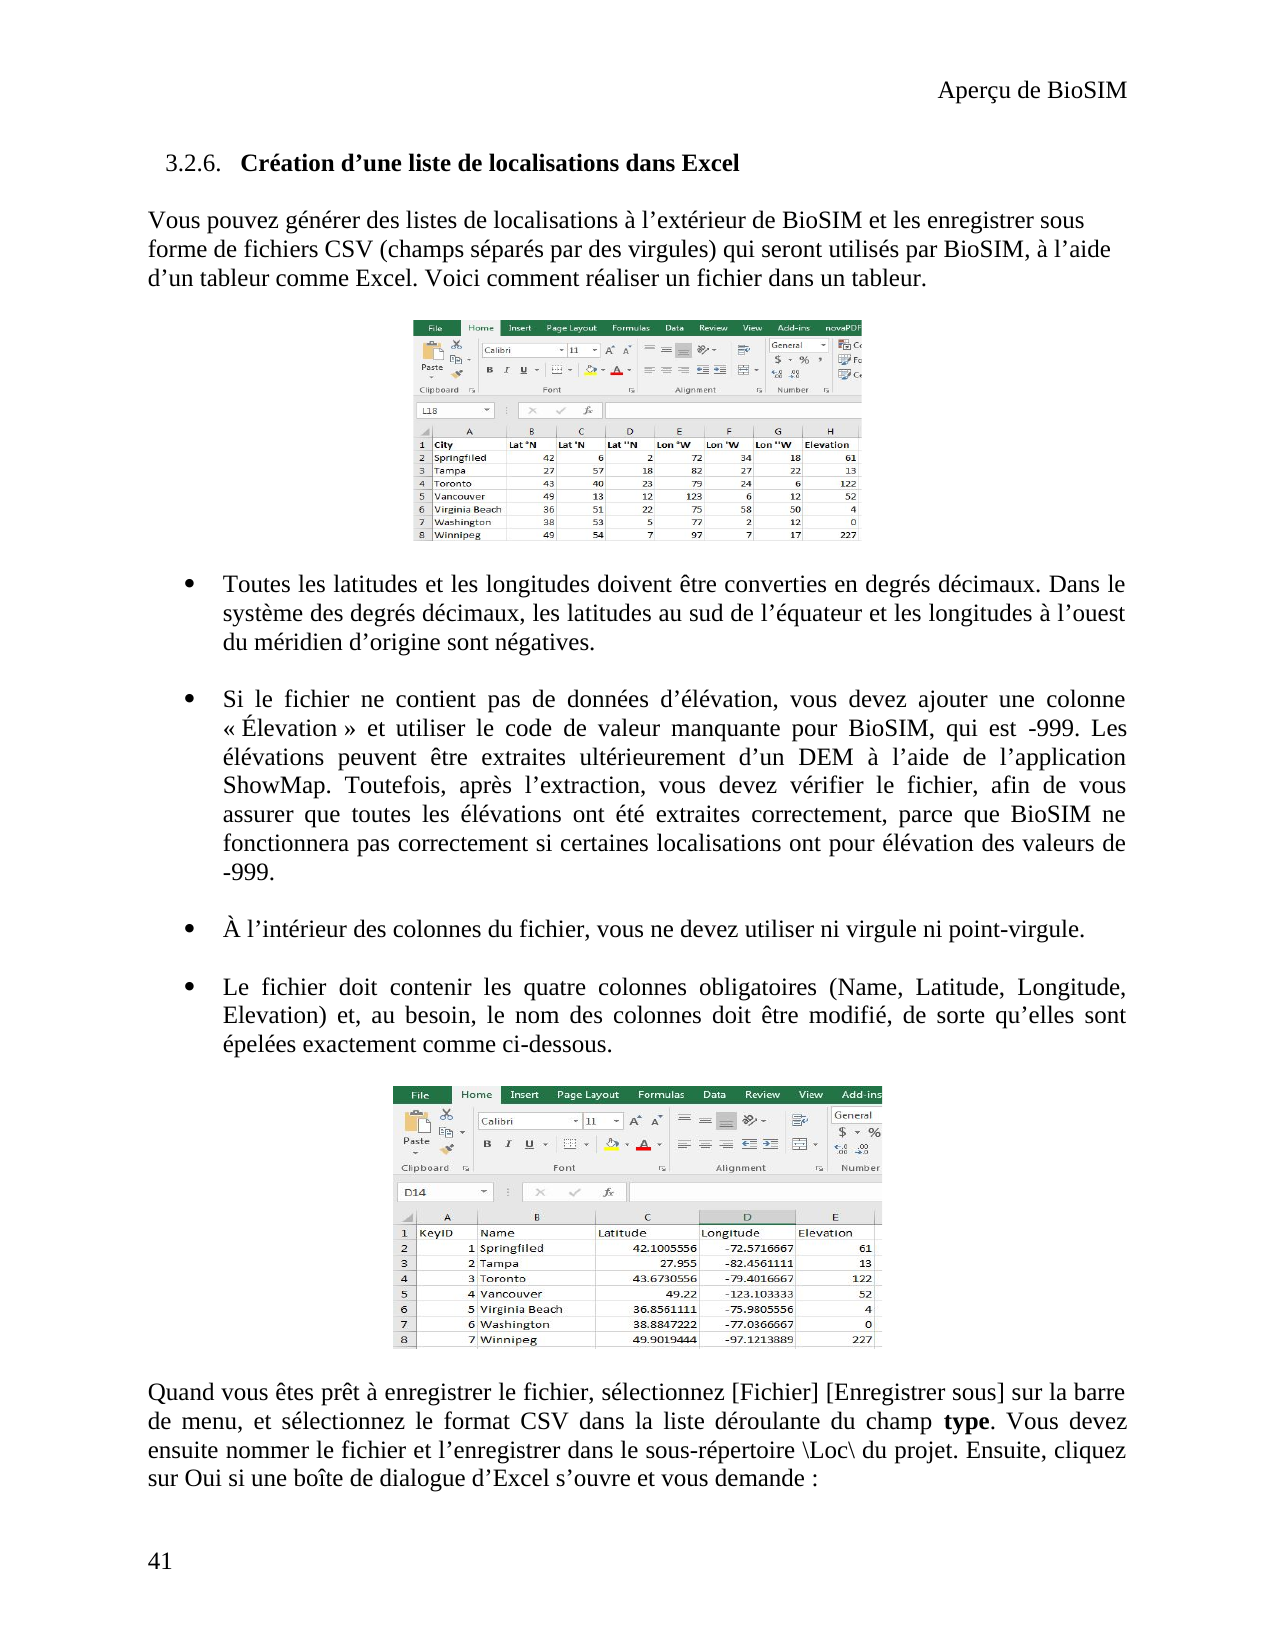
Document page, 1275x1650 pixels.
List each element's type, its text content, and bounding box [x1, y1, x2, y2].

picture [393, 1086, 883, 1349]
list À l’intérieur des colonnes du fichier, vous ne devez utiliser ni virgule ni point-virgule. [185, 914, 1127, 943]
list Le fichier doit contenir les quatre colonnes obligatoires (Name, Latitude, Longitude, Elevation) et, au besoin, le nom des colonnes doit être modifié, de sorte qu’elles sont épelées exactement comme ci-dessous. [185, 972, 1127, 1058]
list Toutes les latitudes et les longitudes doivent être converties en degrés décimaux. Dans le système des degrés décimaux, les latitudes au sud de l’équateur et les longitudes à l’ouest du méridien d’origine sont négatives. [185, 569, 1127, 656]
text Vous pouvez générer des listes de localisations à l’extérieur de BioSIM et les enregistrer sous forme de fichiers CSV (champs séparés par des virgules) qui seront utilisés par BioSIM, à l’aide d’un tableur comme Excel. Voici comment réaliser un fichier dans un tableur. [148, 205, 1127, 291]
text Quand vous êtes prêt à enregistrer le fichier, sélectionnez [Fichier] [Enregistrer sous] sur la barre de menu, et sélectionnez le format CSV dans la liste déroulante du champ type. Vous devez ensuite nommer le fichier et l’enregistrer dans le sous-répertoire \Loc\ du projet. Ensuite, cliquez sur Oui si une boîte de dialogue d’Excel s’ouvre et vous demande : [148, 1377, 1127, 1492]
list Si le fichier ne contient pas de données d’élévation, vous devez ajouter une colonne « Élevation » et utiliser le code de valeur manquante pour BioSIM, qui est -999. Les élévations peuvent être extraites ultérieurement d’un DEM à l’aide de l’application ShowMap. Toutefois, après l’extraction, vous devez vérifier le fichier, afin de vous assurer que toutes les élévations ont été extraites correctement, parce que BioSIM ne fonctionnera pas correctement si certaines localisations ont pour élévation des valeurs de -999. [185, 684, 1127, 886]
picture [413, 320, 862, 541]
subtitle Création d’une liste de localisations dans Excel [165, 148, 1127, 176]
